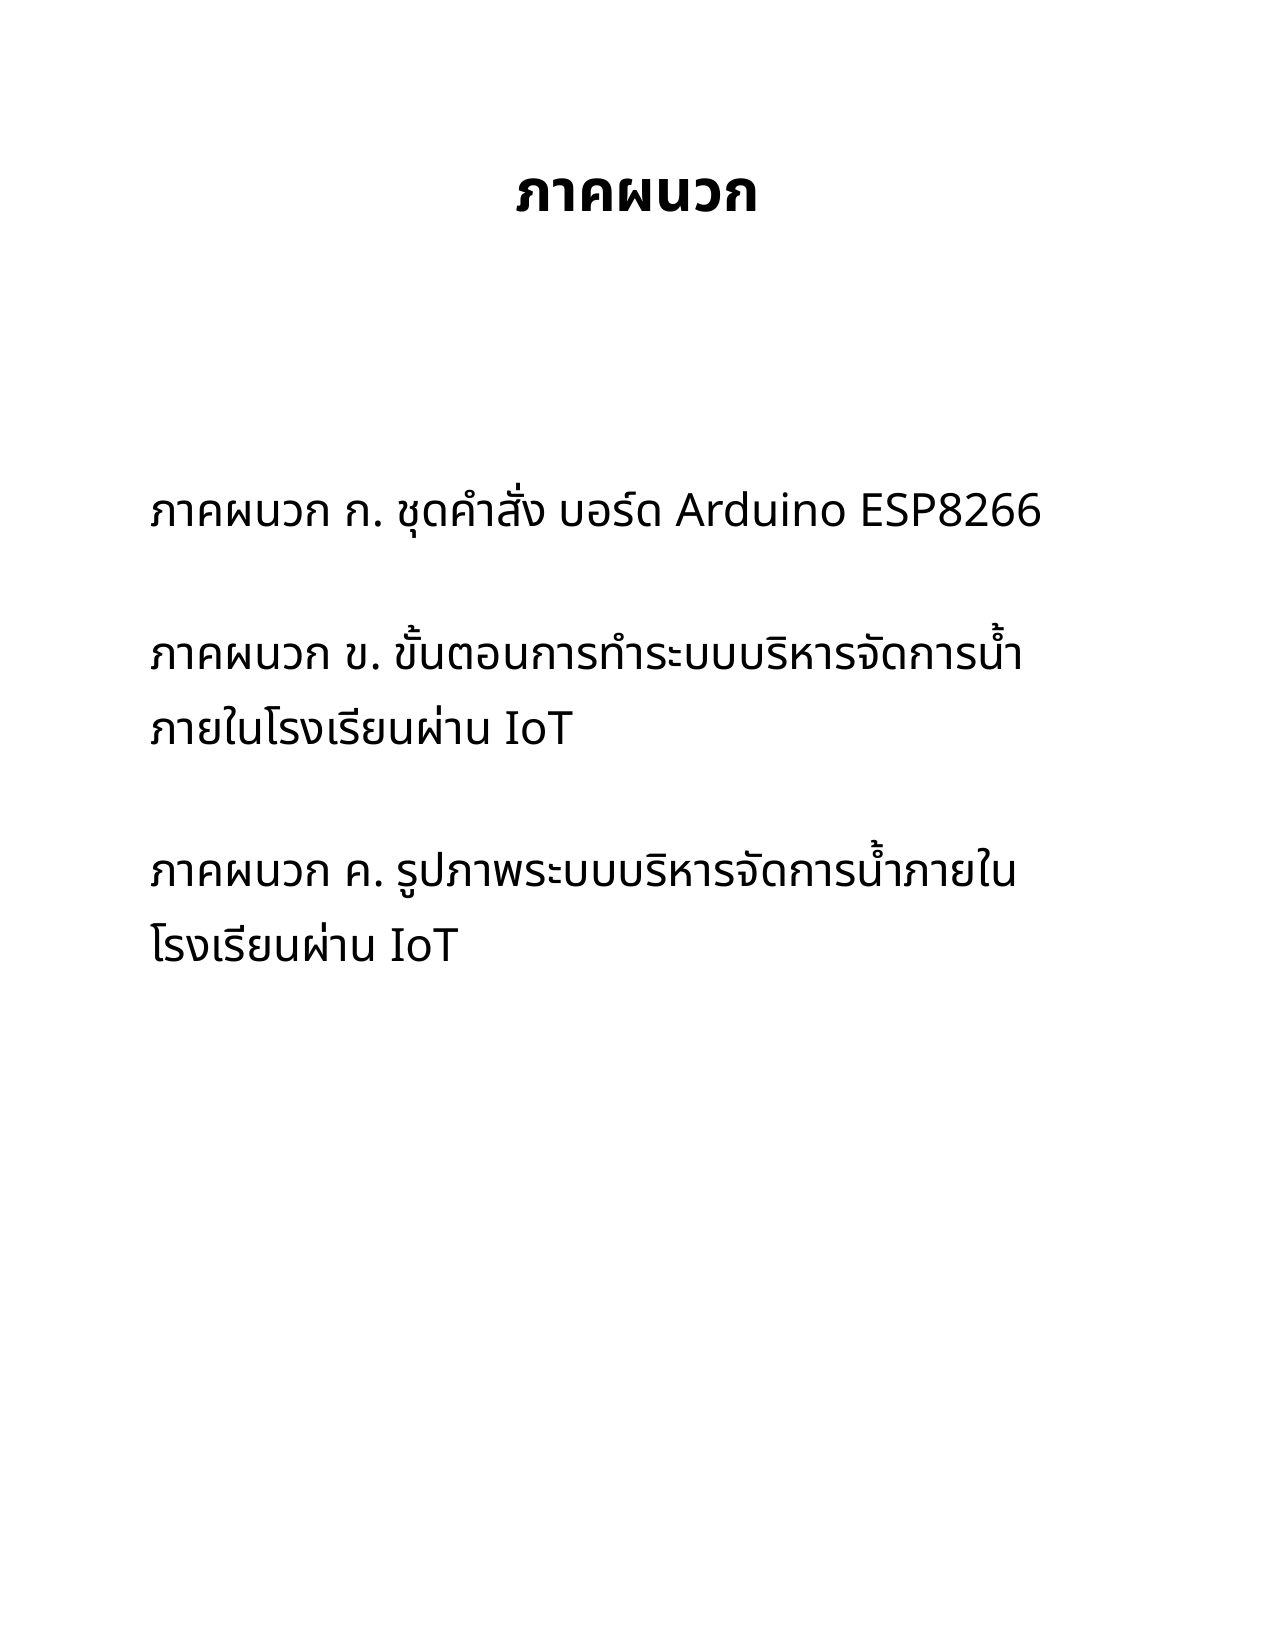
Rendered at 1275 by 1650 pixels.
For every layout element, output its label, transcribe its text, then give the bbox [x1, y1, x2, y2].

text ภาคผนวก ก. ชุดคำสั่ง บอร์ด Arduino ESP8266 [150, 478, 1125, 547]
text ภาคผนวก ข. ขั้นตอนการทำระบบบริหารจัดการน้ำภายในโรงเรียนผ่าน IoT [150, 620, 1125, 765]
text ภาคผนวก ค. รูปภาพระบบบริหารจัดการน้ำภายในโรงเรียนผ่าน IoT [150, 838, 1125, 982]
text ภาคผนวก [150, 150, 1125, 238]
